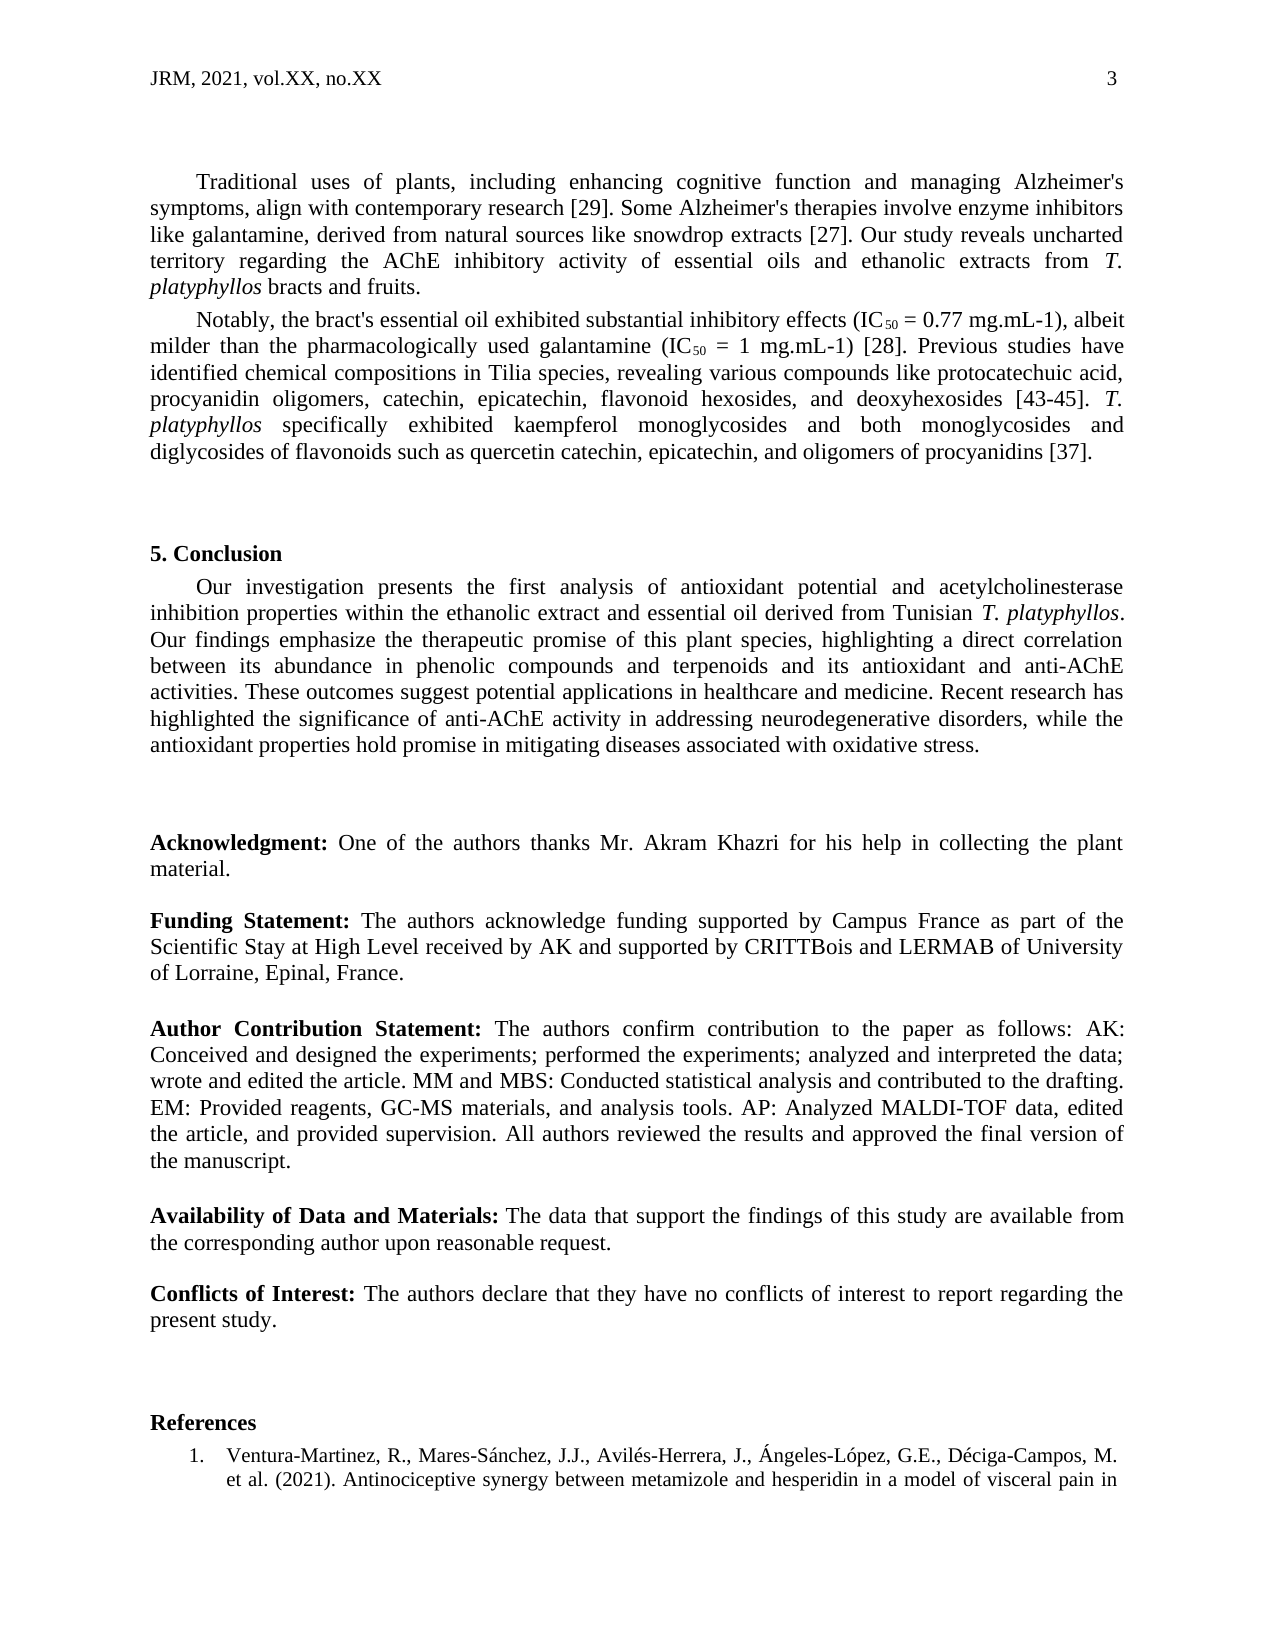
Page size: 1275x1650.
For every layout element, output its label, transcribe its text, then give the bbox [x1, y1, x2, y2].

text Author Contribution Statement: The authors confirm contribution to the paper as follows: AK: Conceived and designed the experiments; performed the experiments; analyzed and interpreted the data; wrote and edited the article. MM and MBS: Conducted statistical analysis and contributed to the drafting. EM: Provided reagents, GC-MS materials, and analysis tools. AP: Analyzed MALDI-TOF data, edited the article, and provided supervision. All authors reviewed the results and approved the final version of the manuscript. [150, 1015, 1125, 1173]
text Availability of Data and Materials: The data that support the findings of this study are available from the corresponding author upon reasonable request. [150, 1202, 1125, 1255]
subtitle References [150, 1409, 1125, 1435]
text Funding Statement: The authors acknowledge funding supported by Campus France as part of the Scientific Stay at High Level received by AK and supported by CRITTBois and LERMAB of University of Lorraine, Epinal, France. [150, 907, 1125, 986]
text Notably, the bract's essential oil exhibited substantial inhibitory effects (IC50 = 0.77 mg.mL-1), albeit milder than the pharmacologically used galantamine (IC50 = 1 mg.mL-1) [28]. Previous studies have identified chemical compositions in Tilia species, revealing various compounds like protocatechuic acid, procyanidin oligomers, catechin, epicatechin, flavonoid hexosides, and deoxyhexosides [43-45]. T. platyphyllos specifically exhibited kaempferol monoglycosides and both monoglycosides and diglycosides of flavonoids such as quercetin catechin, epicatechin, and oligomers of procyanidins [37]. [150, 306, 1125, 464]
text Acknowledgment: One of the authors thanks Mr. Akram Khazri for his help in collecting the plant material. [150, 829, 1125, 882]
text 5. Conclusion [150, 540, 1125, 567]
text Traditional uses of plants, including enhancing cognitive function and managing Alzheimer's symptoms, align with contemporary research [29]. Some Alzheimer's therapies involve enzyme inhibitors like galantamine, derived from natural sources like snowdrop extracts [27]. Our study reveals uncharted territory regarding the AChE inhibitory activity of essential oils and ethanolic extracts from T. platyphyllos bracts and fruits. [150, 168, 1125, 300]
text Our investigation presents the first analysis of antioxidant potential and acetylcholinesterase inhibition properties within the ethanolic extract and essential oil derived from Tunisian T. platyphyllos. Our findings emphasize the therapeutic promise of this plant species, highlighting a direct correlation between its abundance in phenolic compounds and terpenoids and its antioxidant and anti-AChE activities. These outcomes suggest potential applications in healthcare and medicine. Recent research has highlighted the significance of anti-AChE activity in addressing neurodegenerative disorders, while the antioxidant properties hold promise in mitigating diseases associated with oxidative stress. [150, 573, 1125, 757]
text Conflicts of Interest: The authors declare that they have no conflicts of interest to report regarding the present study. [150, 1280, 1125, 1333]
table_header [150, 1442, 1120, 1492]
